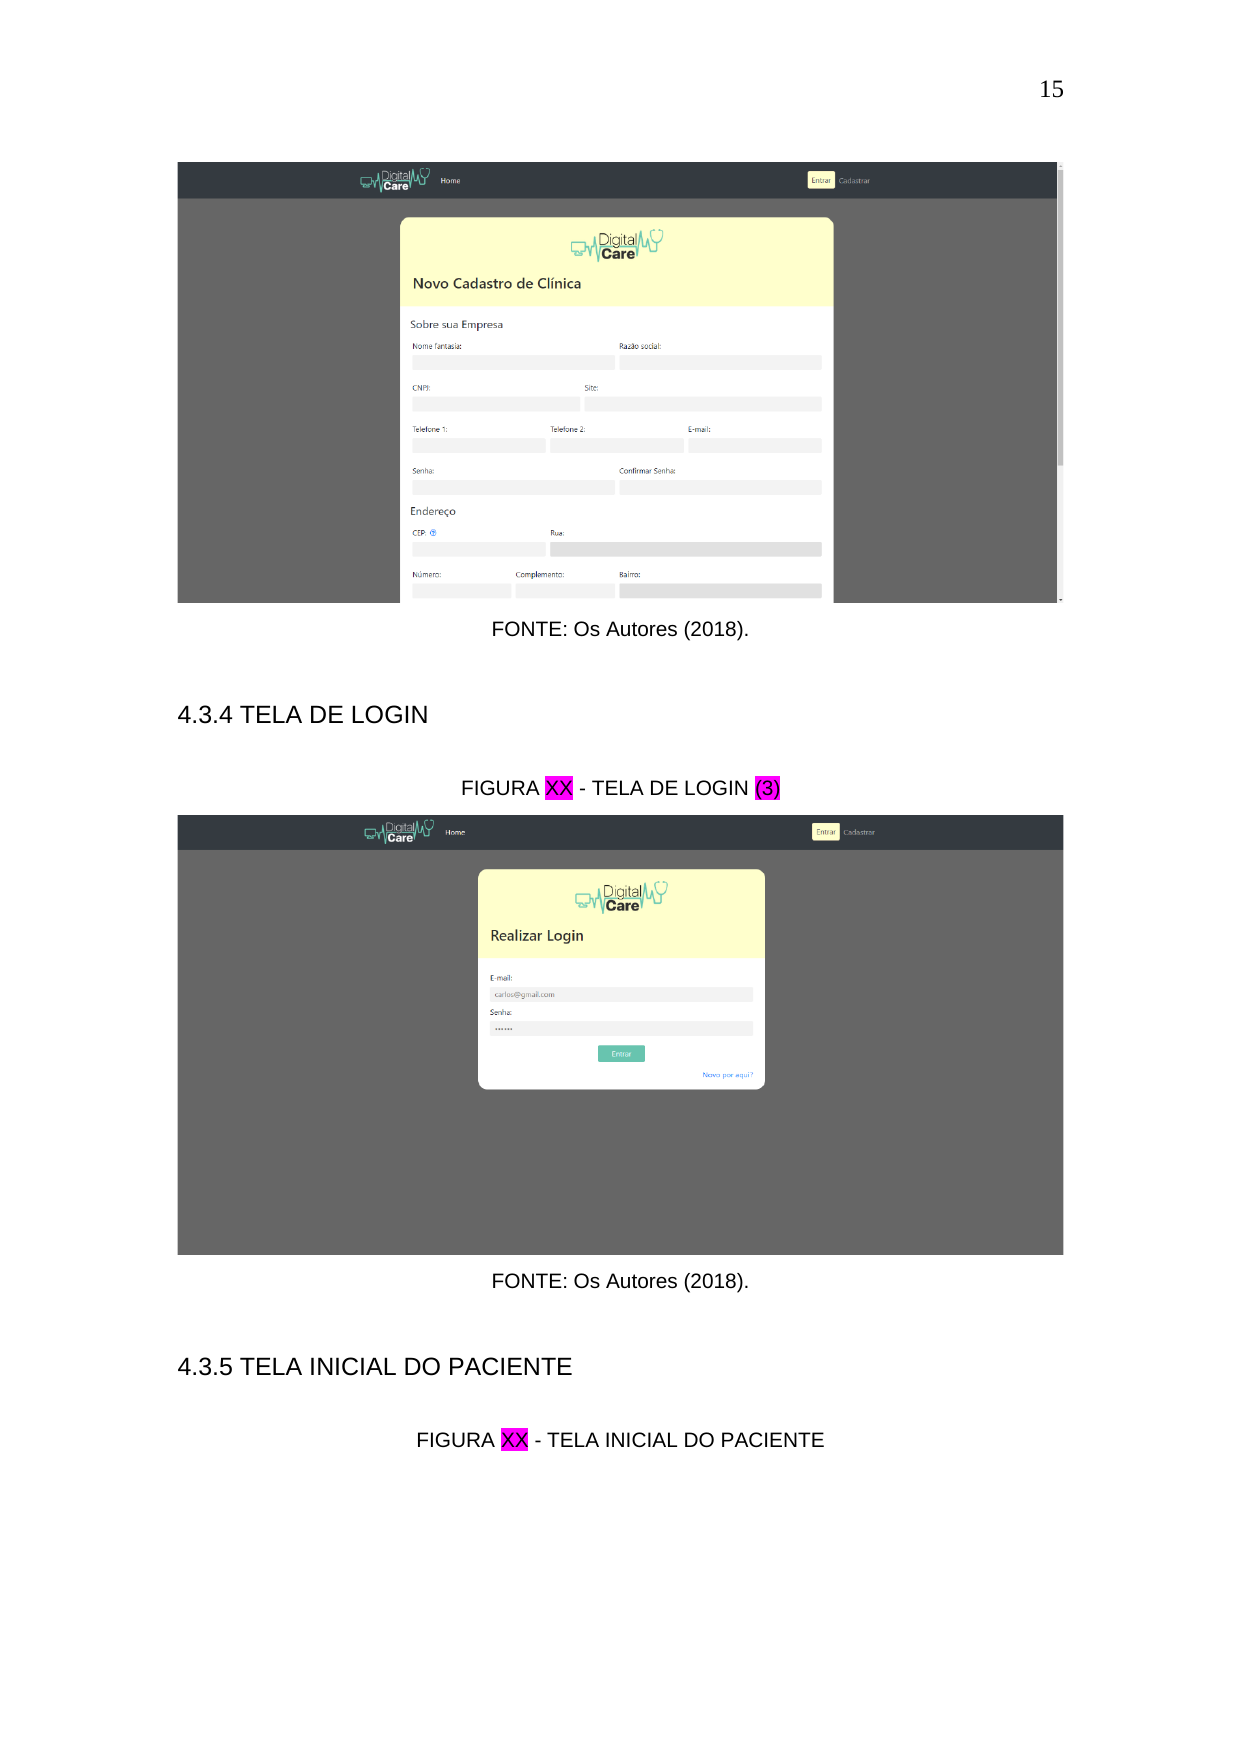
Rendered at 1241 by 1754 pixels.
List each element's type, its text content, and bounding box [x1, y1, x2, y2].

text FONTE: Os Autores (2018). [177, 617, 1064, 641]
text FIGURA XX - TELA INICIAL DO PACIENTE [177, 1424, 1064, 1452]
text FIGURA XX - TELA DE LOGIN (3) [177, 772, 1064, 801]
picture [177, 815, 1064, 1255]
subtitle 4.3.5 TELA INICIAL DO PACIENTE [177, 1352, 1064, 1381]
subtitle 4.3.4 TELA DE LOGIN [177, 701, 1064, 729]
picture [177, 162, 1064, 603]
text FONTE: Os Autores (2018). [177, 1268, 1064, 1292]
